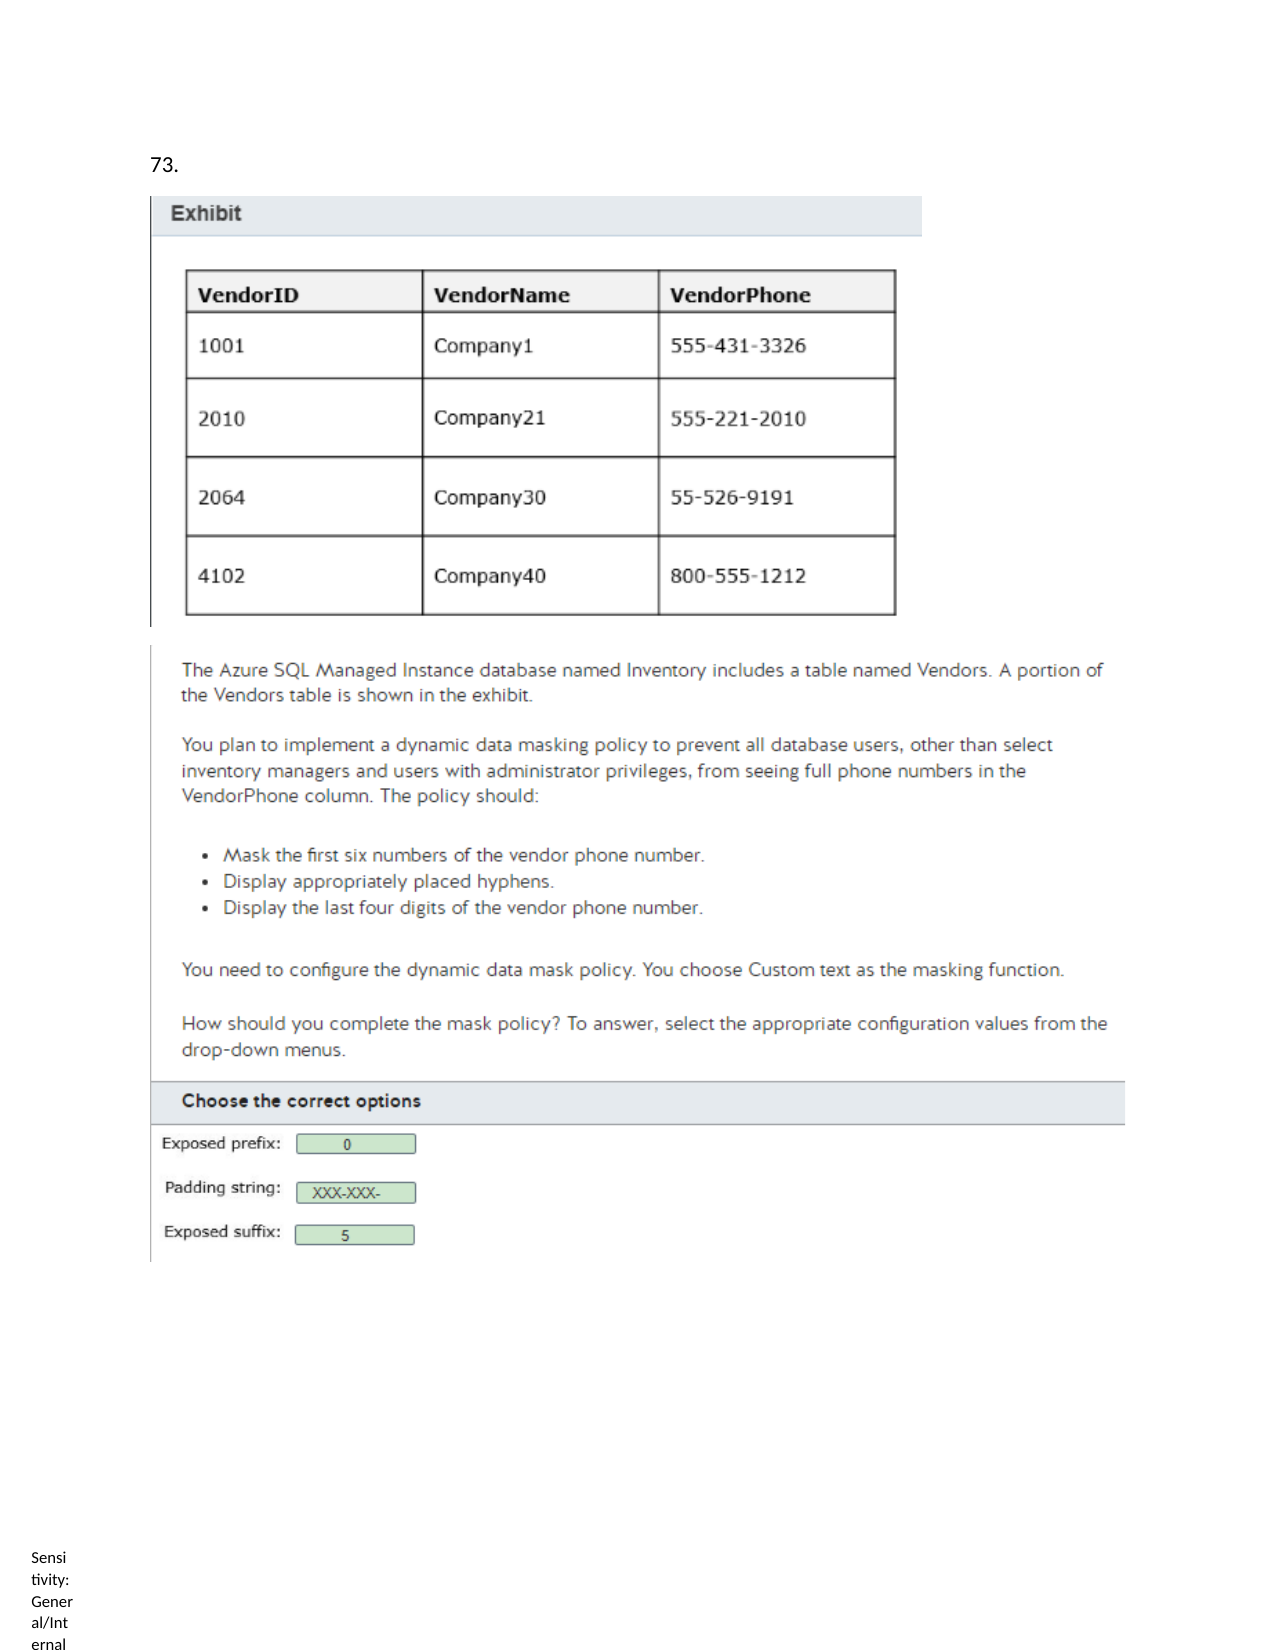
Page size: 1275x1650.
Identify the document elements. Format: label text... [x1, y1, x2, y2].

picture [150, 645, 1125, 1262]
text 73. [150, 150, 1125, 178]
picture [150, 196, 922, 627]
